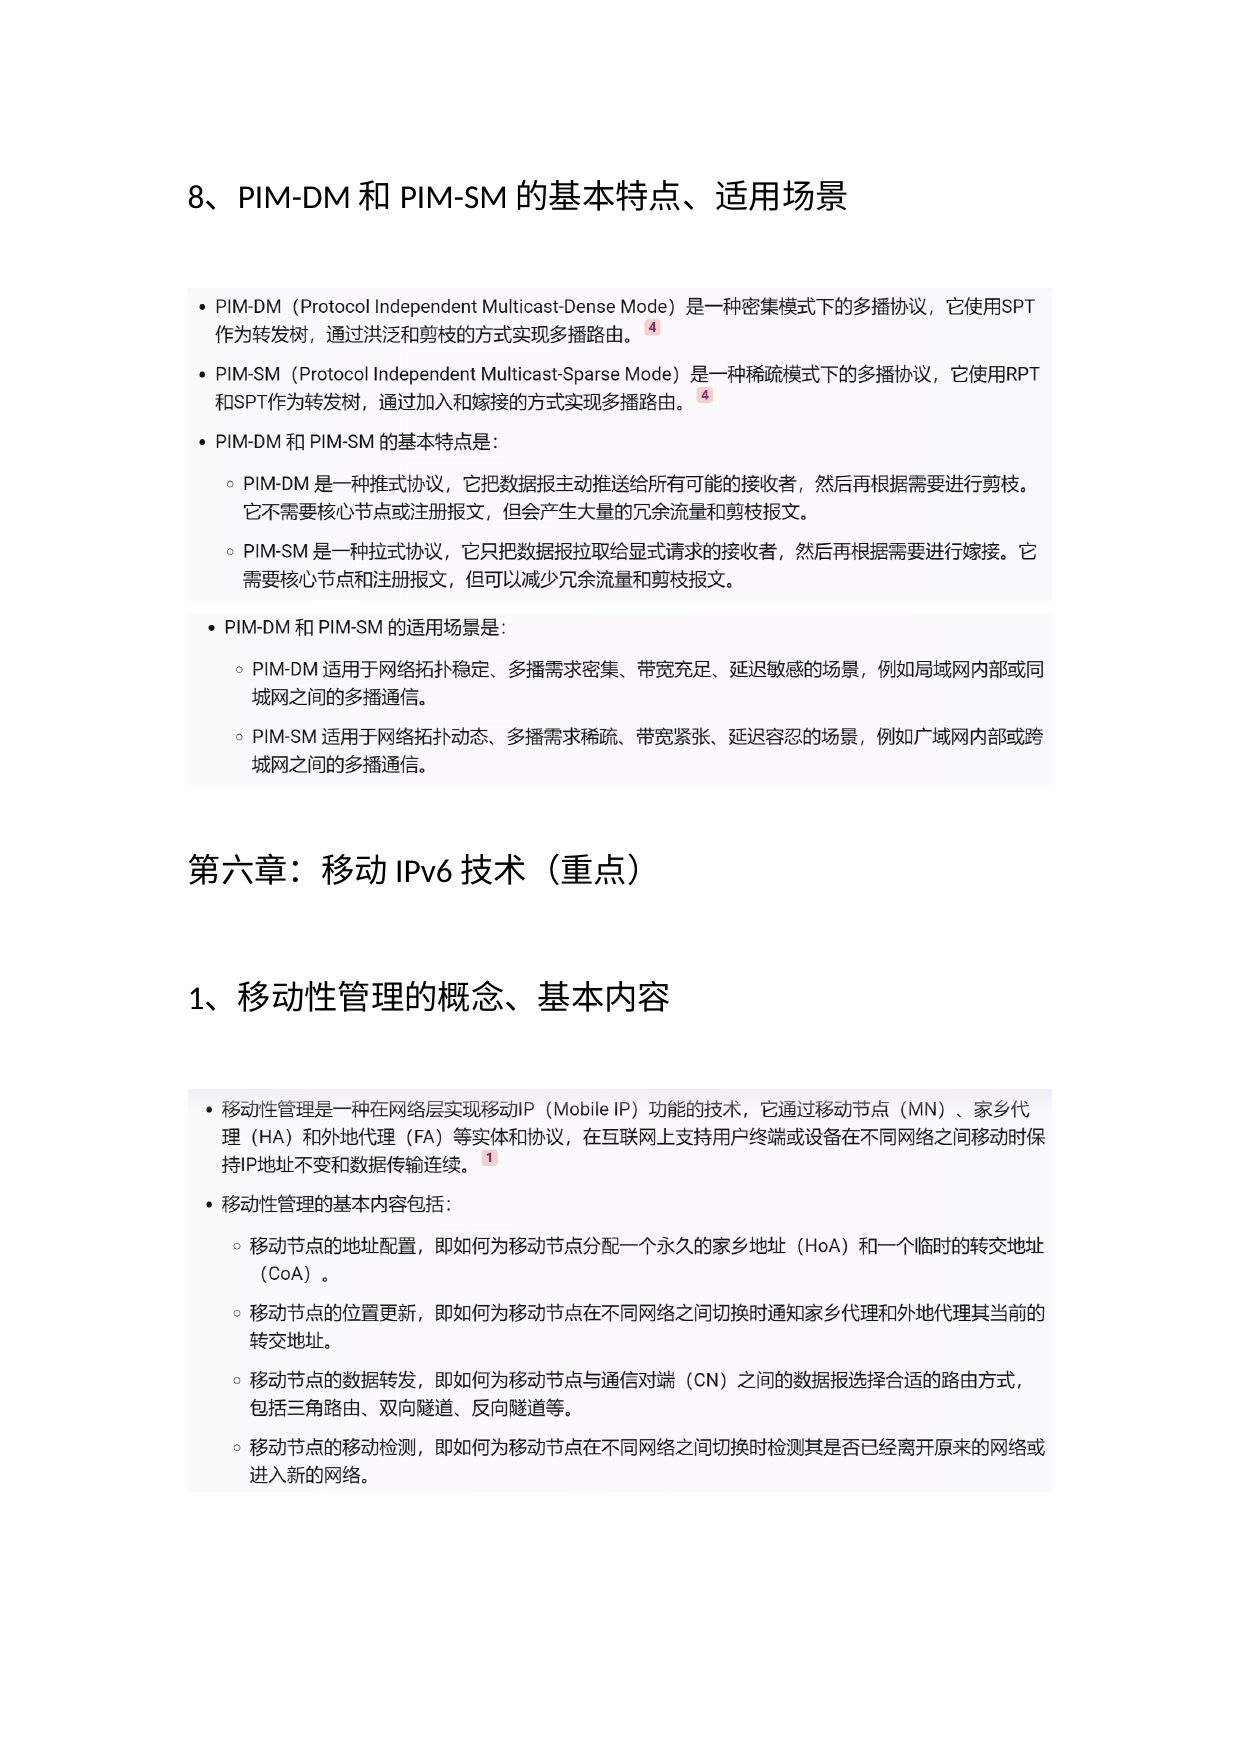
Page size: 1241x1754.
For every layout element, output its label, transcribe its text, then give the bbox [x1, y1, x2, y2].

subtitle 8、PIM-DM 和 PIM-SM 的基本特点、适用场景 [187, 162, 1053, 227]
picture [187, 613, 1053, 785]
subtitle 第六章：移动 IPv6 技术（重点） [187, 836, 1053, 901]
picture [187, 288, 1052, 601]
subtitle 1、移动性管理的概念、基本内容 [187, 963, 1053, 1028]
picture [187, 1089, 1053, 1492]
